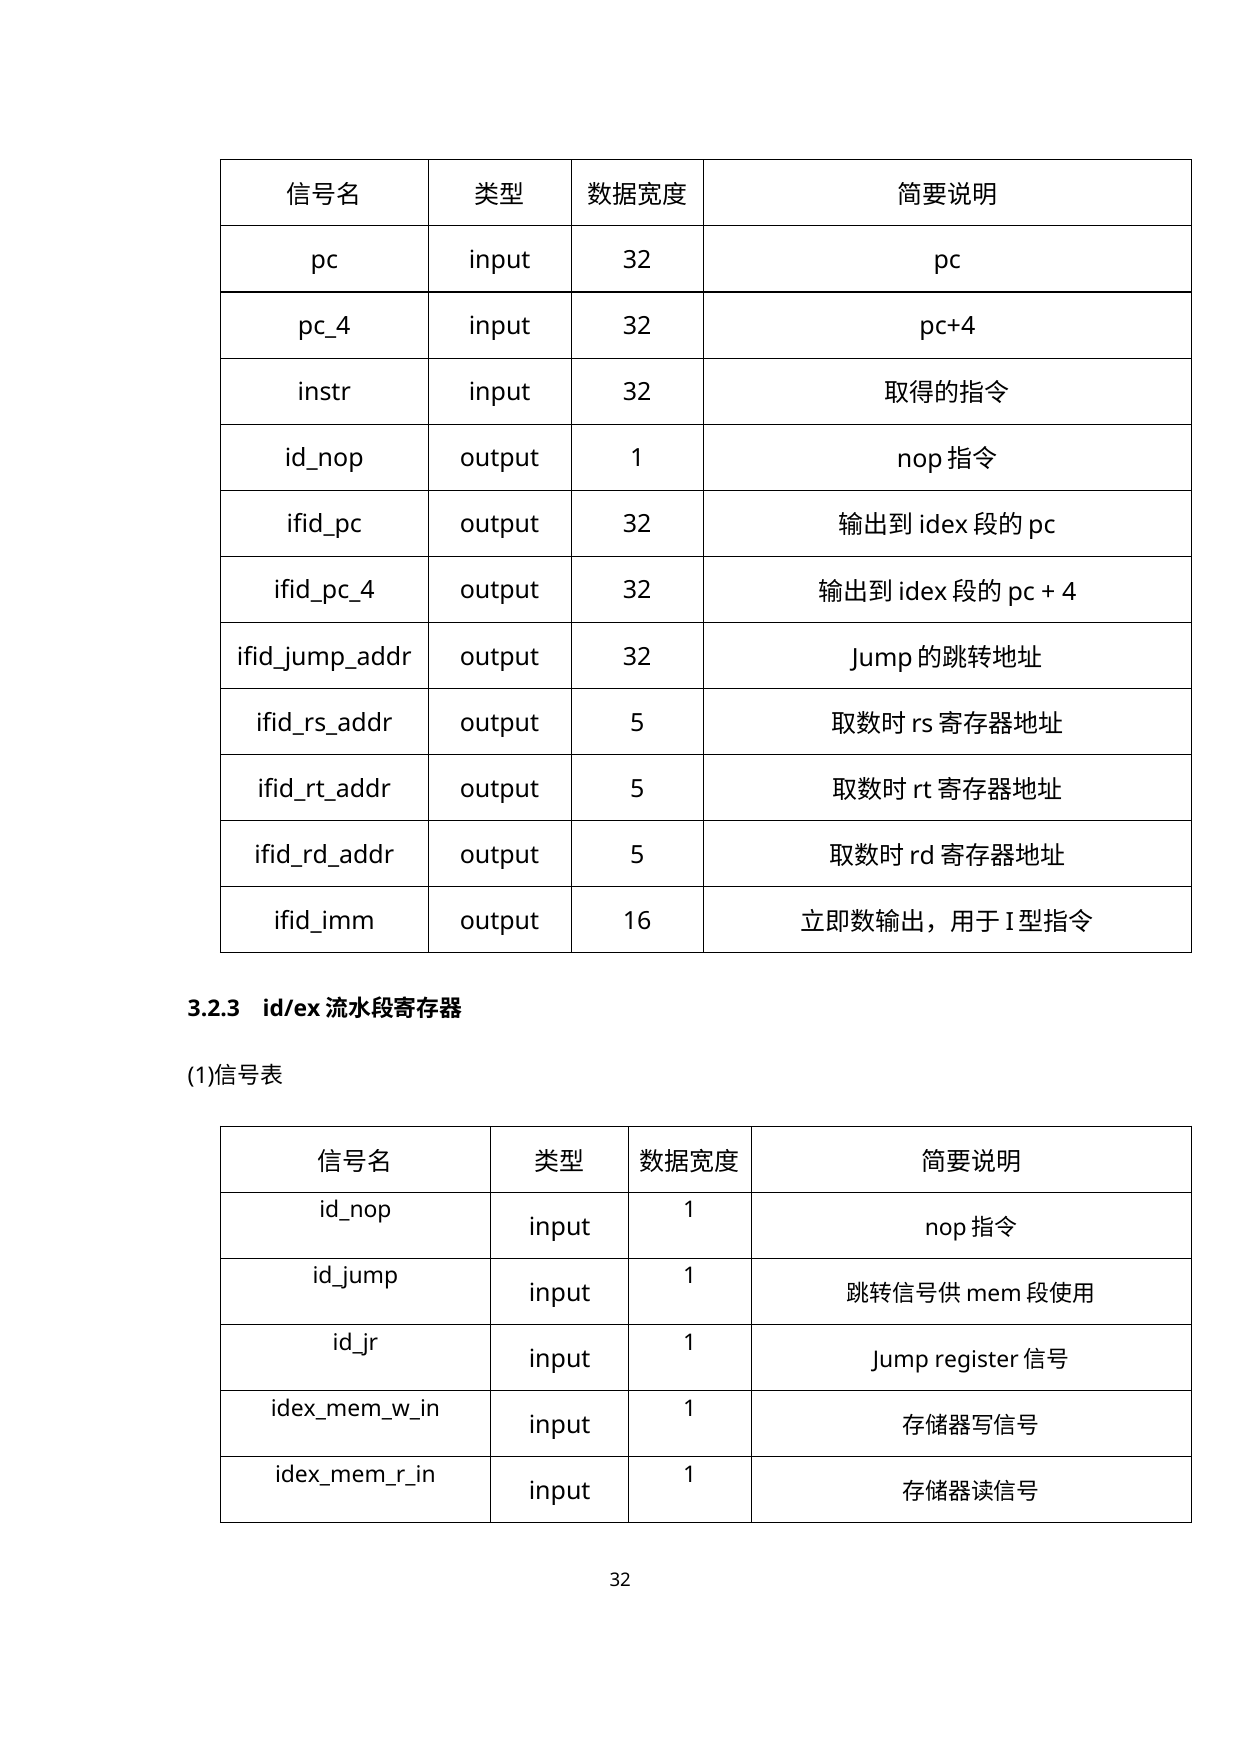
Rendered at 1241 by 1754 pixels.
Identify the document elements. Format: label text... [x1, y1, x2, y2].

table_cell input [429, 293, 571, 357]
table_cell output [429, 689, 571, 754]
table_header 简要说明 [752, 1127, 1191, 1192]
table_cell 取得的指令 [704, 359, 1191, 423]
table_cell input [491, 1391, 628, 1456]
table_cell pc+4 [704, 293, 1191, 357]
table_cell pc [704, 226, 1191, 291]
table_cell 1 [629, 1457, 751, 1522]
table_cell 5 [572, 689, 703, 754]
table_header 信号名 [221, 160, 428, 225]
table_cell Jump register信号 [752, 1325, 1191, 1390]
table_cell id_nop [221, 1193, 490, 1258]
table_cell output [429, 887, 571, 952]
table_cell id_jr [221, 1325, 490, 1390]
table_cell ifid_rs_addr [221, 689, 428, 754]
table_cell 32 [572, 293, 703, 357]
text (1)信号表 [187, 1041, 1053, 1106]
table_cell ifid_jump_addr [221, 623, 428, 688]
table_header 数据宽度 [629, 1127, 751, 1192]
table_cell pc_4 [221, 293, 428, 357]
table_cell input [429, 226, 571, 291]
table_header 简要说明 [704, 160, 1191, 225]
table_cell output [429, 755, 571, 820]
table_cell 16 [572, 887, 703, 952]
table_cell 输出到idex段的pc [704, 491, 1191, 556]
table_cell 立即数输出，用于I型指令 [704, 887, 1191, 952]
table_cell output [429, 425, 571, 489]
table_cell pc [221, 226, 428, 291]
table_cell input [491, 1457, 628, 1522]
table_cell 1 [629, 1259, 751, 1324]
table_cell 32 [572, 491, 703, 556]
table_cell 取数时rs寄存器地址 [704, 689, 1191, 754]
table_cell instr [221, 359, 428, 423]
table_cell input [429, 359, 571, 423]
table_cell ifid_pc [221, 491, 428, 556]
table_cell ifid_rd_addr [221, 821, 428, 886]
table_cell idex_mem_r_in [221, 1457, 490, 1522]
table_cell 取数时rt寄存器地址 [704, 755, 1191, 820]
table_cell 1 [629, 1325, 751, 1390]
table_cell nop指令 [752, 1193, 1191, 1258]
table_cell 32 [572, 226, 703, 291]
table_cell 存储器读信号 [752, 1457, 1191, 1522]
table_cell ifid_imm [221, 887, 428, 952]
table_cell ifid_pc_4 [221, 557, 428, 622]
table_cell 32 [572, 359, 703, 423]
table_cell 5 [572, 821, 703, 886]
table_header 类型 [429, 160, 571, 225]
table_cell output [429, 821, 571, 886]
table_cell 1 [629, 1391, 751, 1456]
table_cell id_nop [221, 425, 428, 489]
table_cell input [491, 1193, 628, 1258]
subtitle id/ex流水段寄存器 [187, 974, 1053, 1039]
table_cell nop指令 [704, 425, 1191, 489]
table_cell 跳转信号供mem段使用 [752, 1259, 1191, 1324]
table_header 类型 [491, 1127, 628, 1192]
table_header 信号名 [221, 1127, 490, 1192]
table_cell idex_mem_w_in [221, 1391, 490, 1456]
table_cell input [491, 1259, 628, 1324]
table_cell 输出到idex段的pc + 4 [704, 557, 1191, 622]
table_cell 1 [572, 425, 703, 489]
table_cell output [429, 491, 571, 556]
table_cell Jump的跳转地址 [704, 623, 1191, 688]
table_cell 1 [629, 1193, 751, 1258]
table_cell id_jump [221, 1259, 490, 1324]
table_cell input [491, 1325, 628, 1390]
table_cell output [429, 557, 571, 622]
table_cell 32 [572, 557, 703, 622]
table_cell 5 [572, 755, 703, 820]
table_cell 存储器写信号 [752, 1391, 1191, 1456]
table_cell 32 [572, 623, 703, 688]
table_cell ifid_rt_addr [221, 755, 428, 820]
table_cell 取数时rd寄存器地址 [704, 821, 1191, 886]
table_header 数据宽度 [572, 160, 703, 225]
table_cell output [429, 623, 571, 688]
